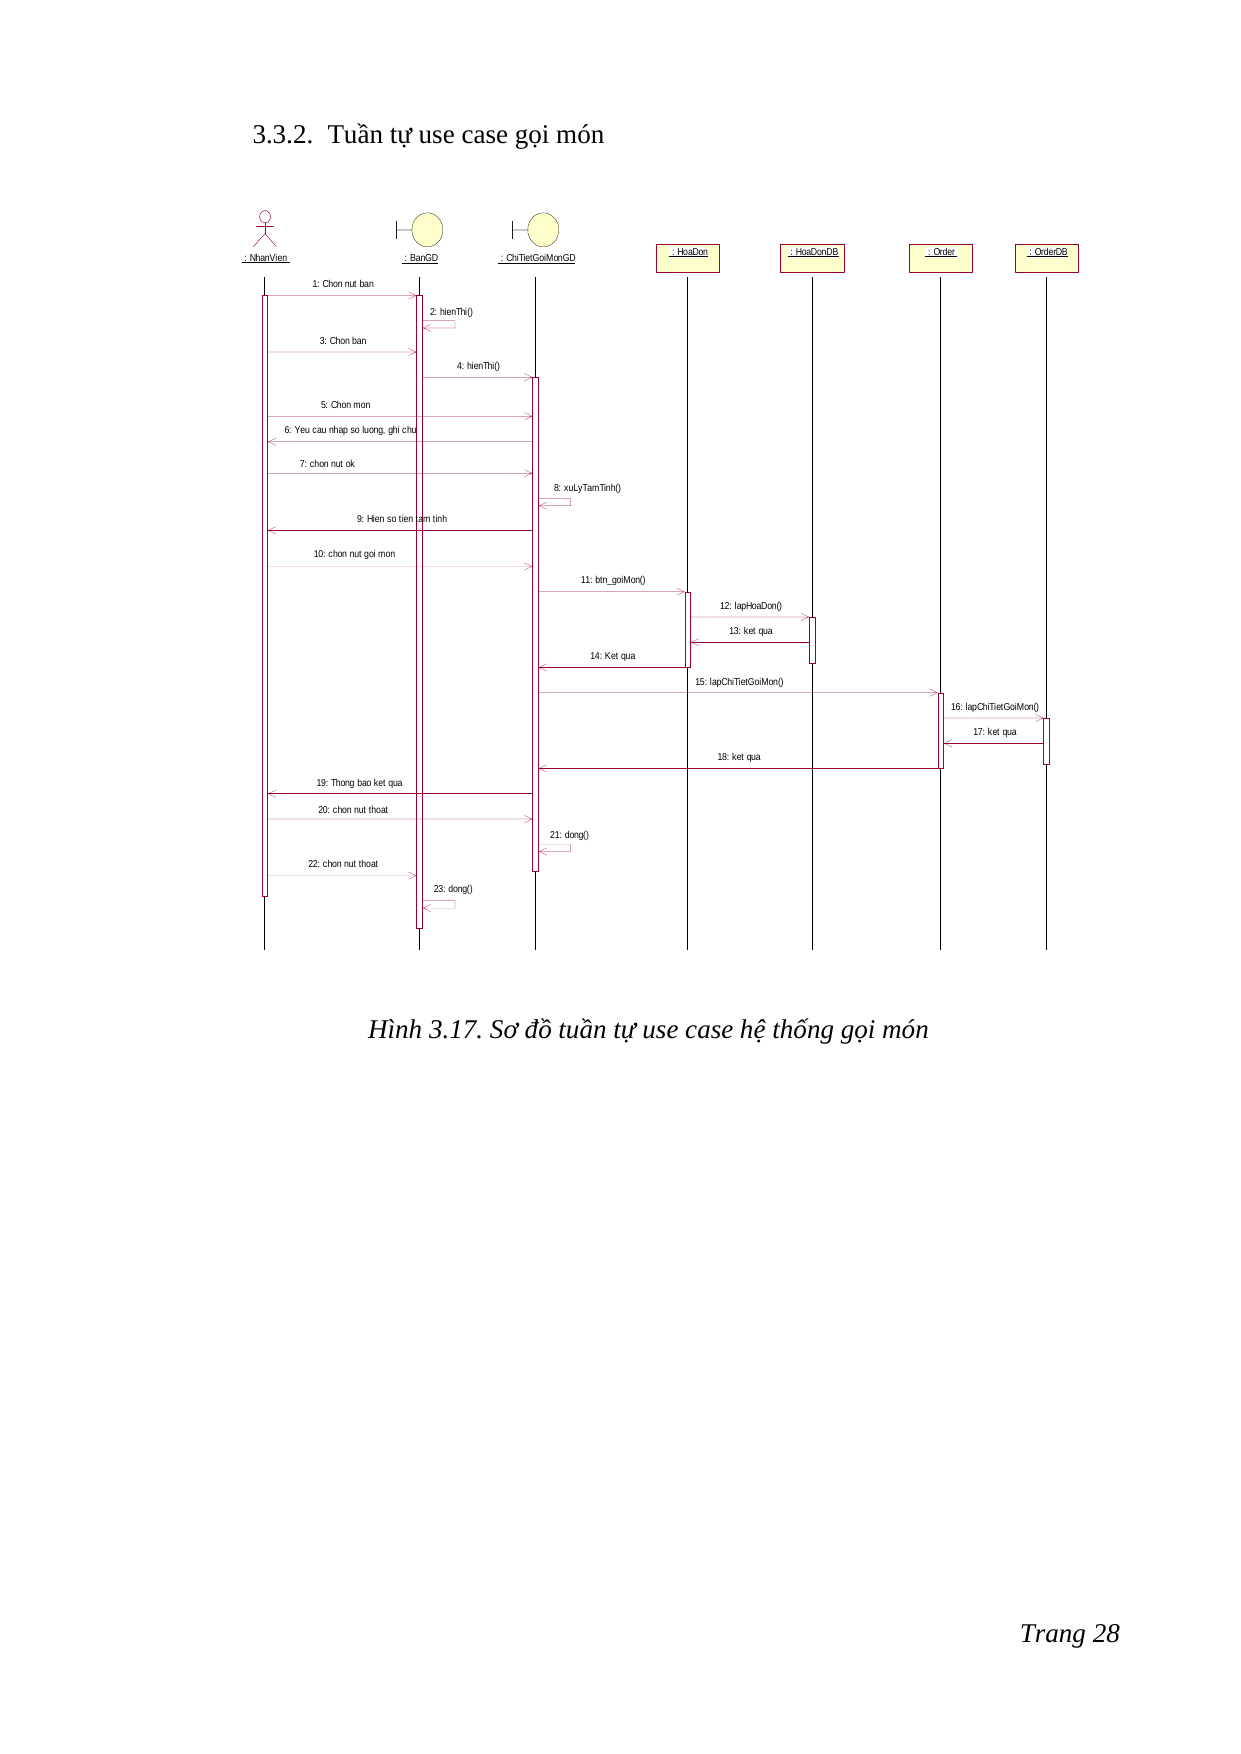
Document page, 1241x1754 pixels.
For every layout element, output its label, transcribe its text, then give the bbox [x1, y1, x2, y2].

subtitle Tuần tự use case gọi món [252, 118, 1122, 149]
